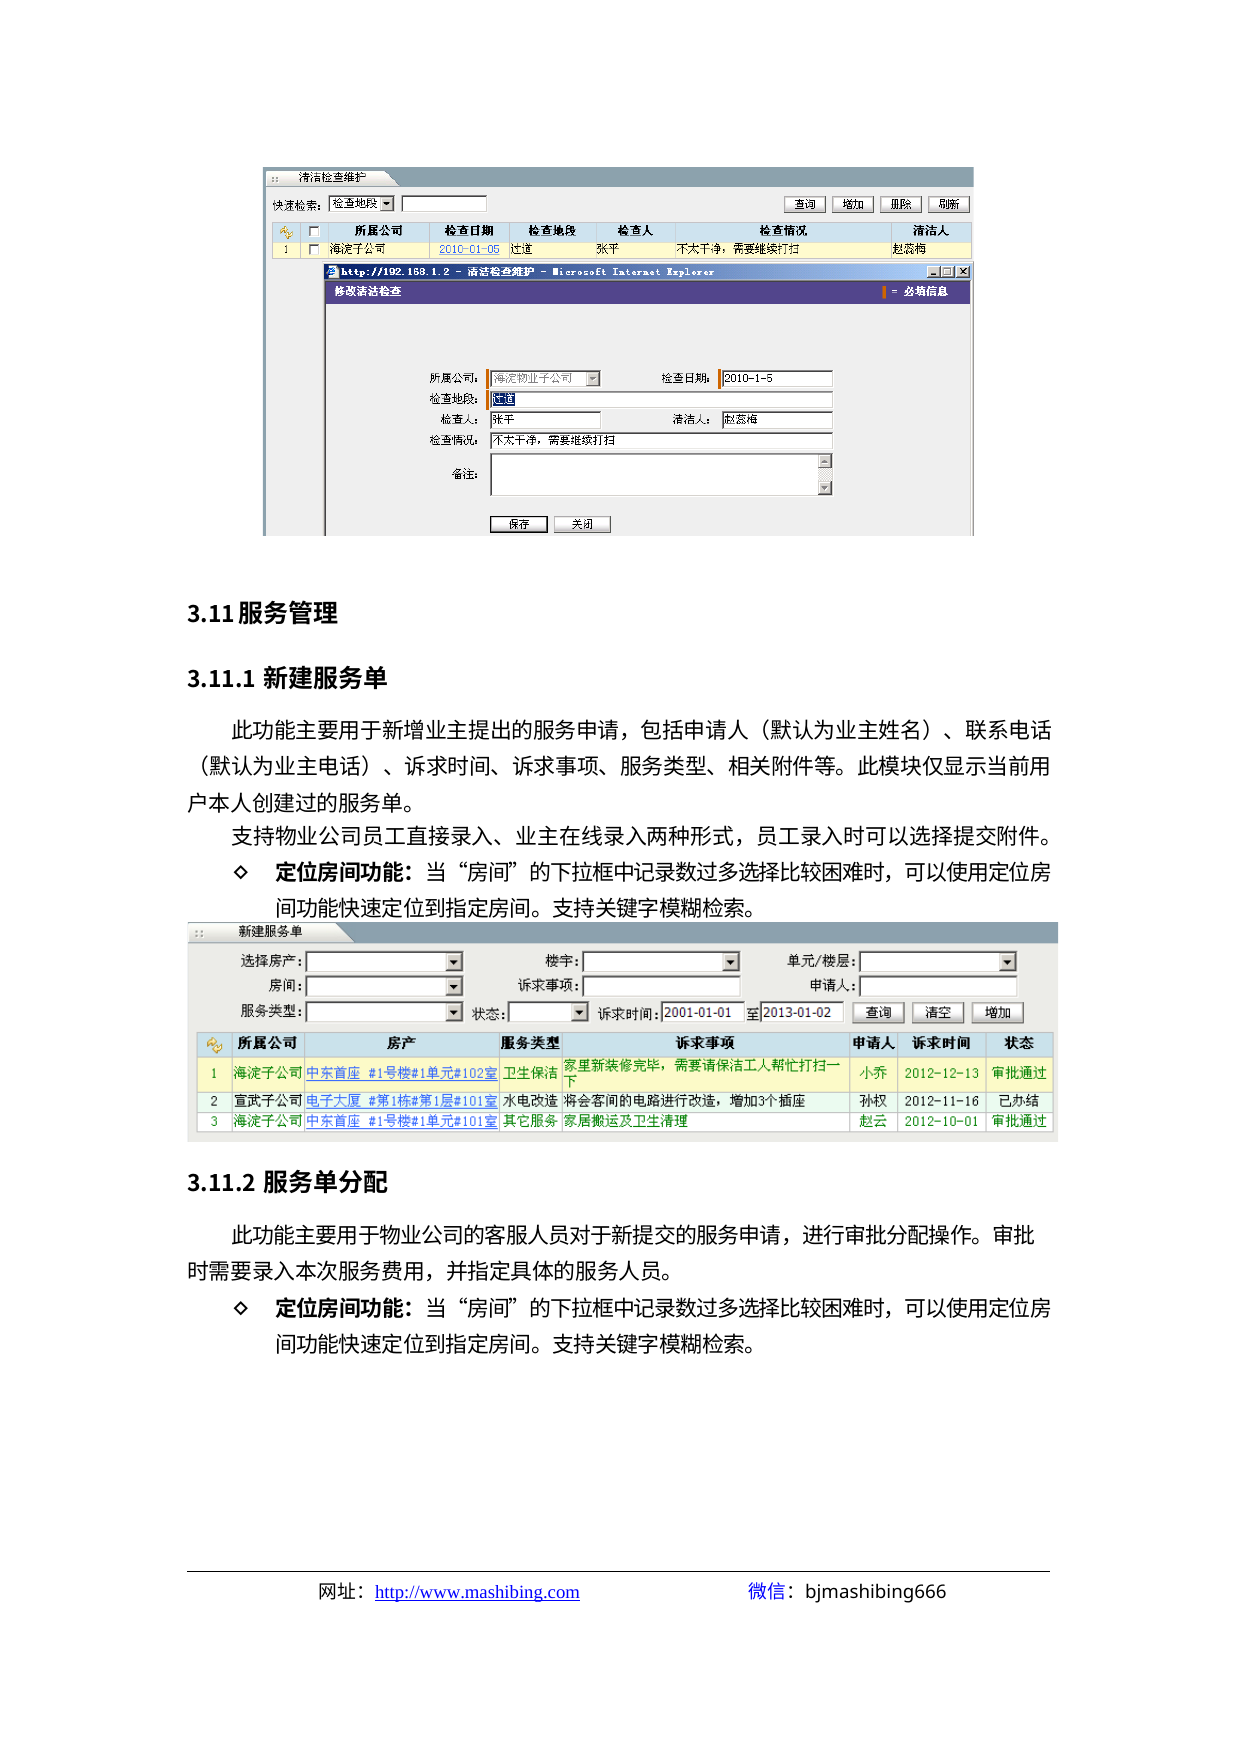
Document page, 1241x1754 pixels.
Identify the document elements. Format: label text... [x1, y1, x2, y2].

subtitle 服务管理 [187, 594, 1098, 630]
list 定位房间功能：当“房间”的下拉框中记录数过多选择比较困难时，可以使用定位房间功能快速定位到指定房间。支持关键字模糊检索。 [231, 1291, 1054, 1358]
list 定位房间功能：当“房间”的下拉框中记录数过多选择比较困难时，可以使用定位房间功能快速定位到指定房间。支持关键字模糊检索。 [231, 854, 1054, 922]
picture [187, 922, 1059, 1142]
subtitle 新建服务单 [187, 658, 1098, 694]
text （默认为业主电话）、诉求时间、诉求事项、服务类型、相关附件等。此模块仅显示当前用户本人创建过的服务单。 [187, 749, 1054, 817]
text 此功能主要用于物业公司的客服人员对于新提交的服务申请，进行审批分配操作。审批时需要录入本次服务费用，并指定具体的服务人员。 [187, 1218, 1053, 1286]
picture [262, 167, 974, 536]
text 支持物业公司员工直接录入、业主在线录入两种形式，员工录入时可以选择提交附件。 [231, 822, 1098, 850]
text 此功能主要用于新增业主提出的服务申请，包括申请人（默认为业主姓名）、联系电话 [231, 713, 1098, 745]
